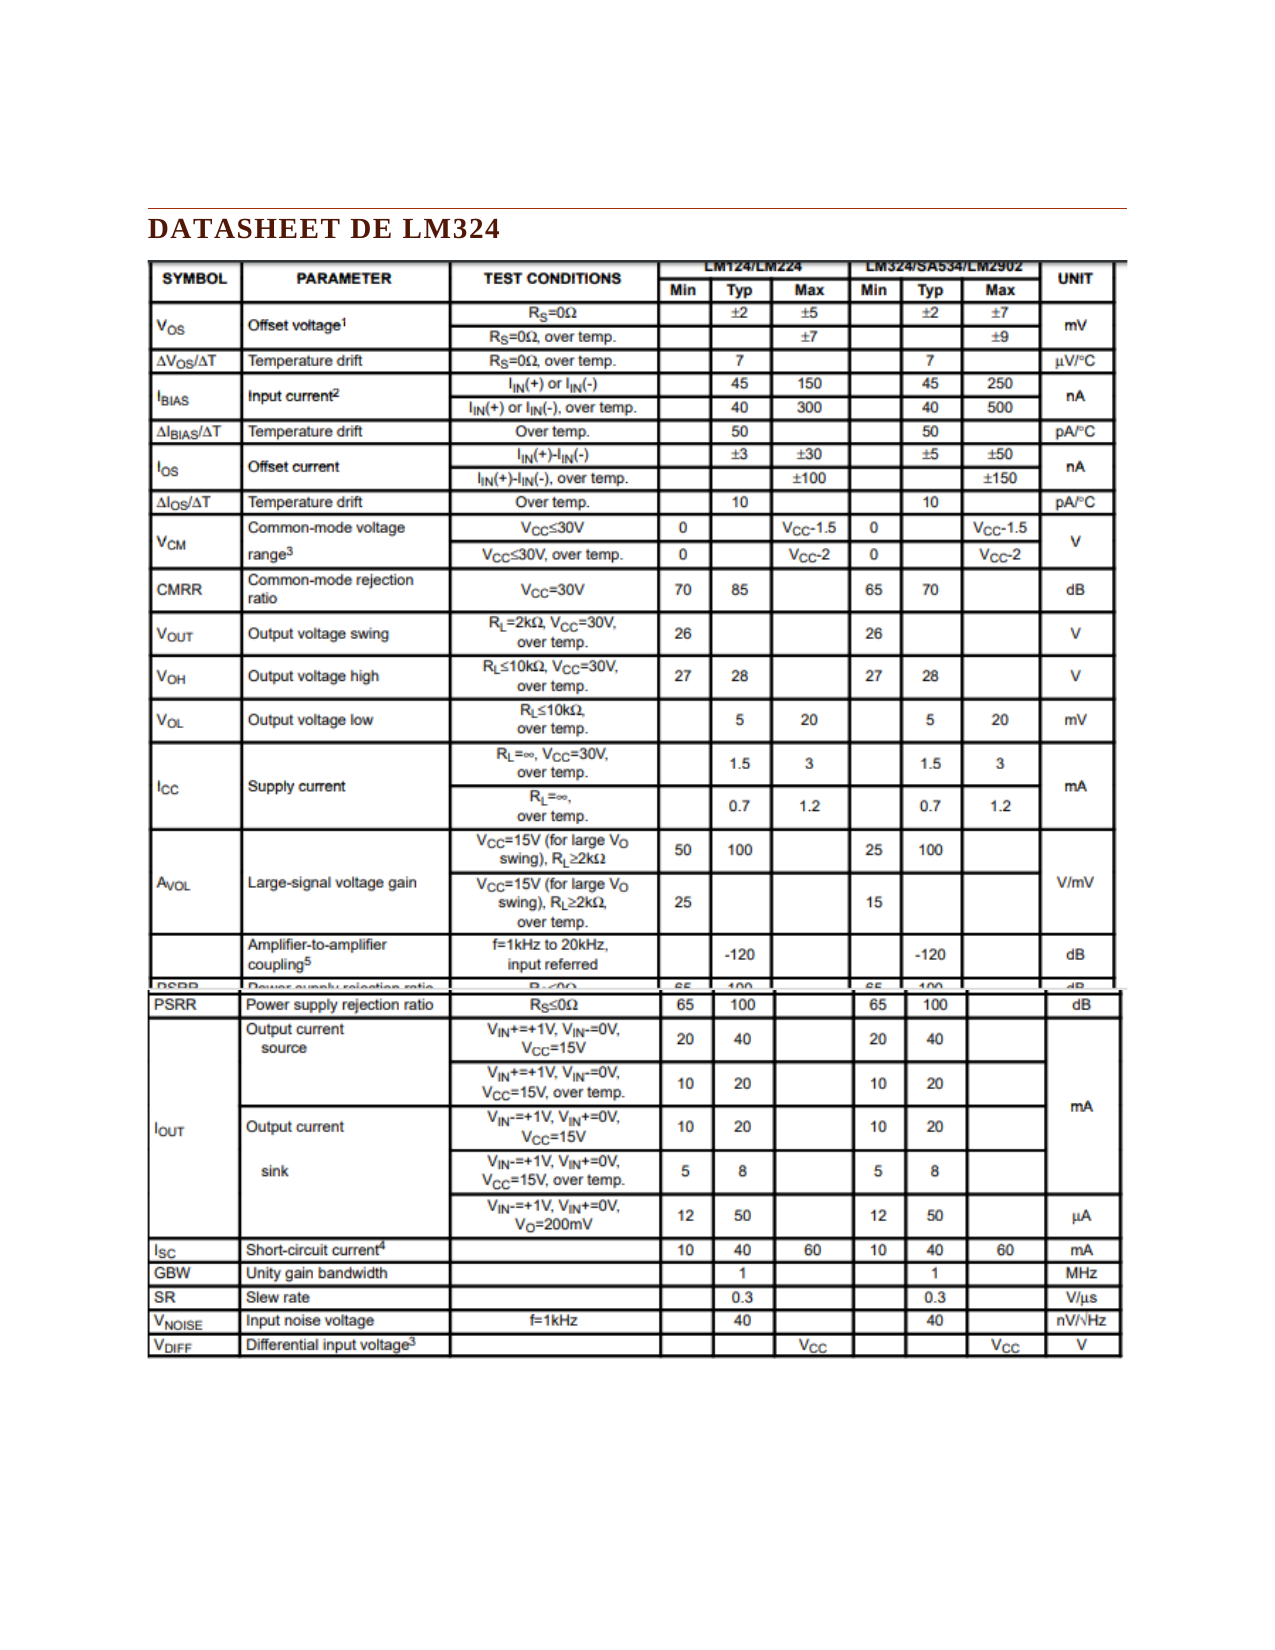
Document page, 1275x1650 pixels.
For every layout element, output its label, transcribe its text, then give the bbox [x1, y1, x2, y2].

subtitle DATASHEET DE lm324 [148, 209, 1127, 245]
picture [147, 260, 1128, 1366]
